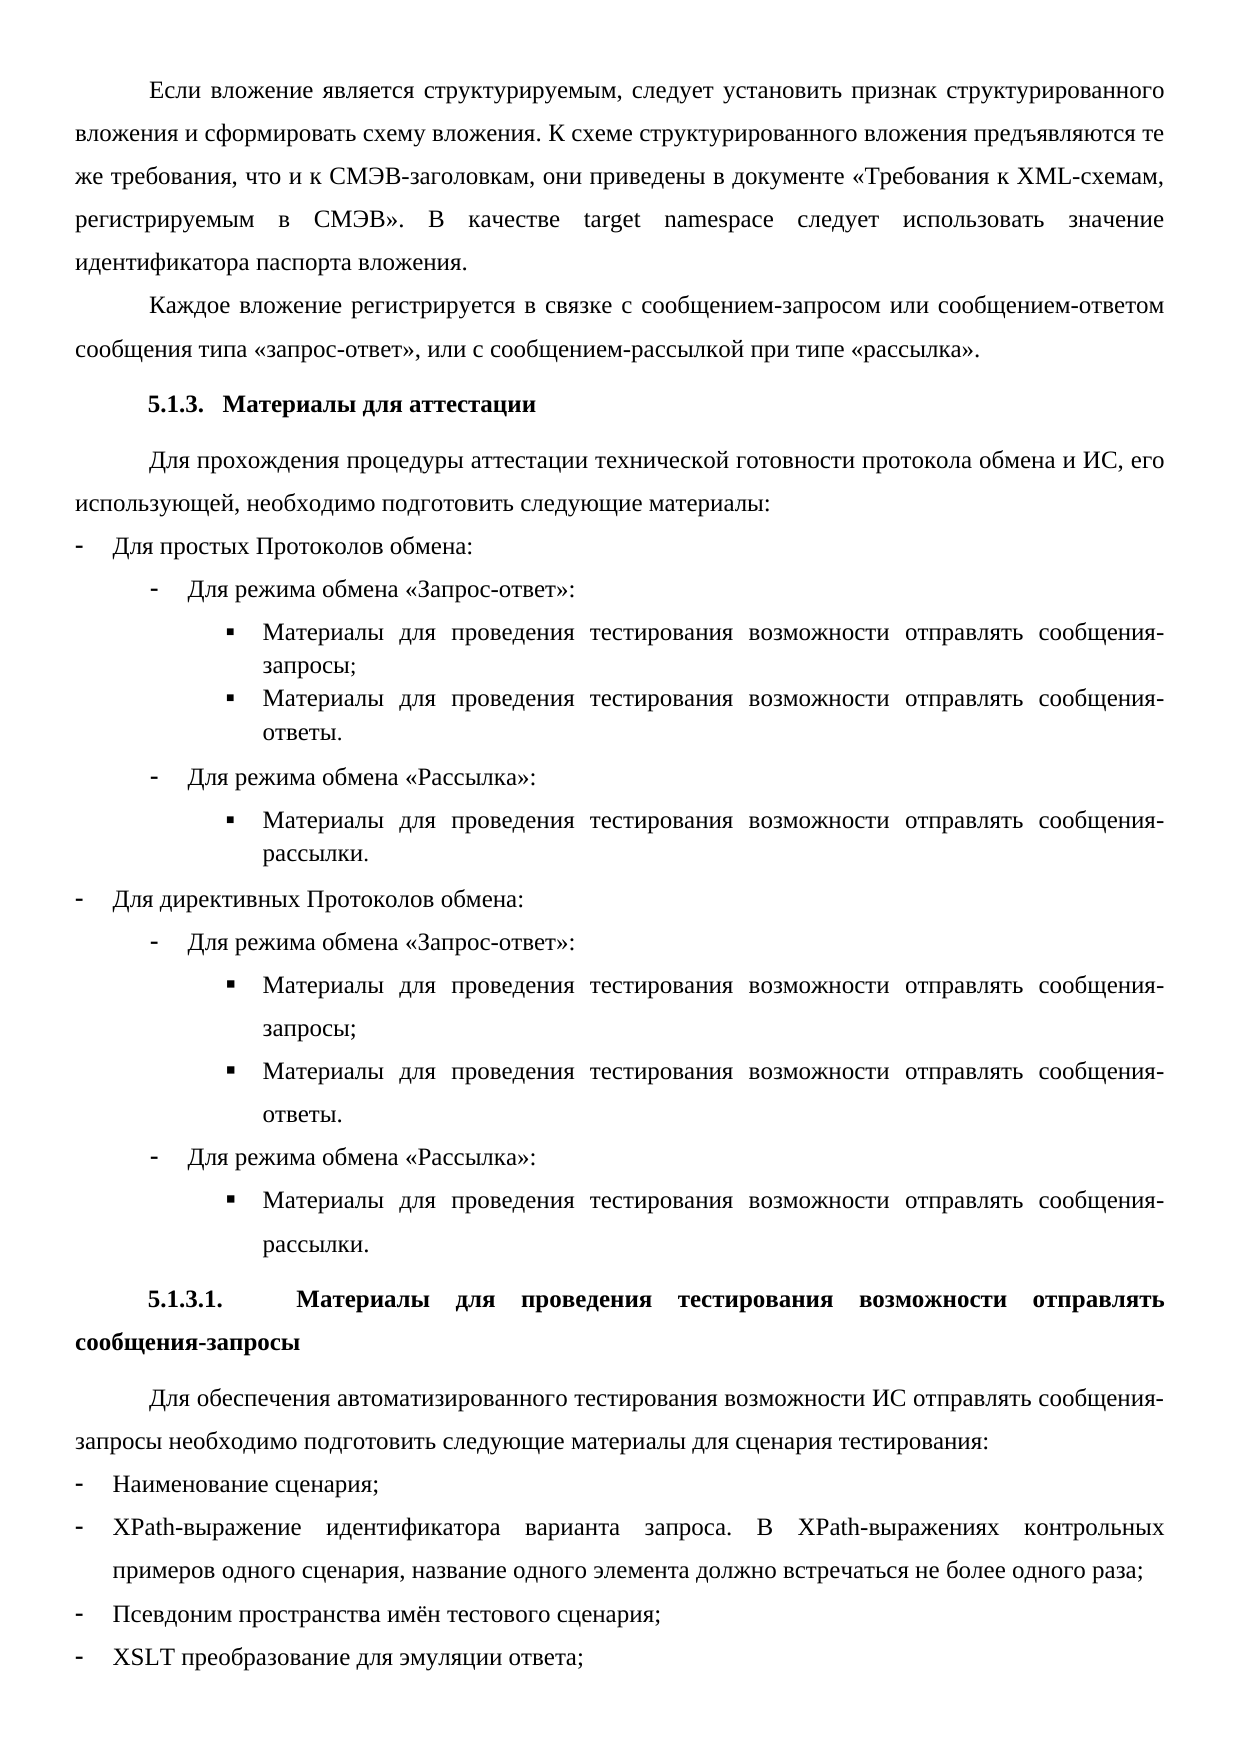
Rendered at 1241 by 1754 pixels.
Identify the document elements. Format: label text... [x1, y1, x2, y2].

text Для прохождения процедуры аттестации технической готовности протокола обмена и ИС, его использующей, необходимо подготовить следующие материалы: [75, 445, 1165, 517]
text Псевдоним пространства имён тестового сценария; [75, 1599, 1165, 1627]
list Материалы для проведения тестирования возможности отправлять сообщения-рассылки. [225, 805, 1165, 867]
list Материалы для проведения тестирования возможности отправлять сообщения-запросы; [225, 970, 1165, 1042]
text Наименование сценария; [75, 1469, 1165, 1498]
text Материалы для проведения тестирования возможности отправлять сообщения-запросы [75, 1284, 1165, 1356]
text Каждое вложение регистрируется в связке с сообщением-запросом или сообщением-ответом сообщения типа «запрос-ответ», или с сообщением-рассылкой при типе «рассылка». [75, 291, 1165, 362]
text Для простых Протоколов обмена: [75, 531, 1165, 560]
text XPath-выражение идентификатора варианта запроса. В XPath-выражениях контрольных примеров одного сценария, название одного элемента должно встречаться не более одного раза; [75, 1512, 1165, 1584]
list Материалы для проведения тестирования возможности отправлять сообщения-ответы. [225, 1056, 1165, 1128]
text Для директивных Протоколов обмена: [75, 884, 1165, 912]
list Материалы для проведения тестирования возможности отправлять сообщения-ответы. [225, 683, 1165, 745]
text Если вложение является структурируемым, следует установить признак структурированного вложения и сформировать схему вложения. К схеме структурированного вложения предъявляются те же требования, что и к СМЭВ-заголовкам, они приведены в документе «Требования к XML-схемам, регистрируемым в СМЭВ». В качестве target namespace следует использовать значение идентификатора паспорта вложения. [75, 75, 1165, 276]
text Для режима обмена «Запрос-ответ»: [150, 927, 1165, 956]
text Для обеспечения автоматизированного тестирования возможности ИС отправлять сообщения-запросы необходимо подготовить следующие материалы для сценария тестирования: [75, 1383, 1165, 1455]
text Для режима обмена «Рассылка»: [150, 1142, 1165, 1171]
text Для режима обмена «Рассылка»: [150, 762, 1165, 791]
text XSLT преобразование для эмуляции ответа; [75, 1642, 1165, 1671]
text Материалы для аттестации [75, 389, 1165, 418]
text Для режима обмена «Запрос-ответ»: [150, 574, 1165, 603]
list Материалы для проведения тестирования возможности отправлять сообщения-запросы; [225, 617, 1165, 679]
list Материалы для проведения тестирования возможности отправлять сообщения-рассылки. [225, 1186, 1165, 1257]
